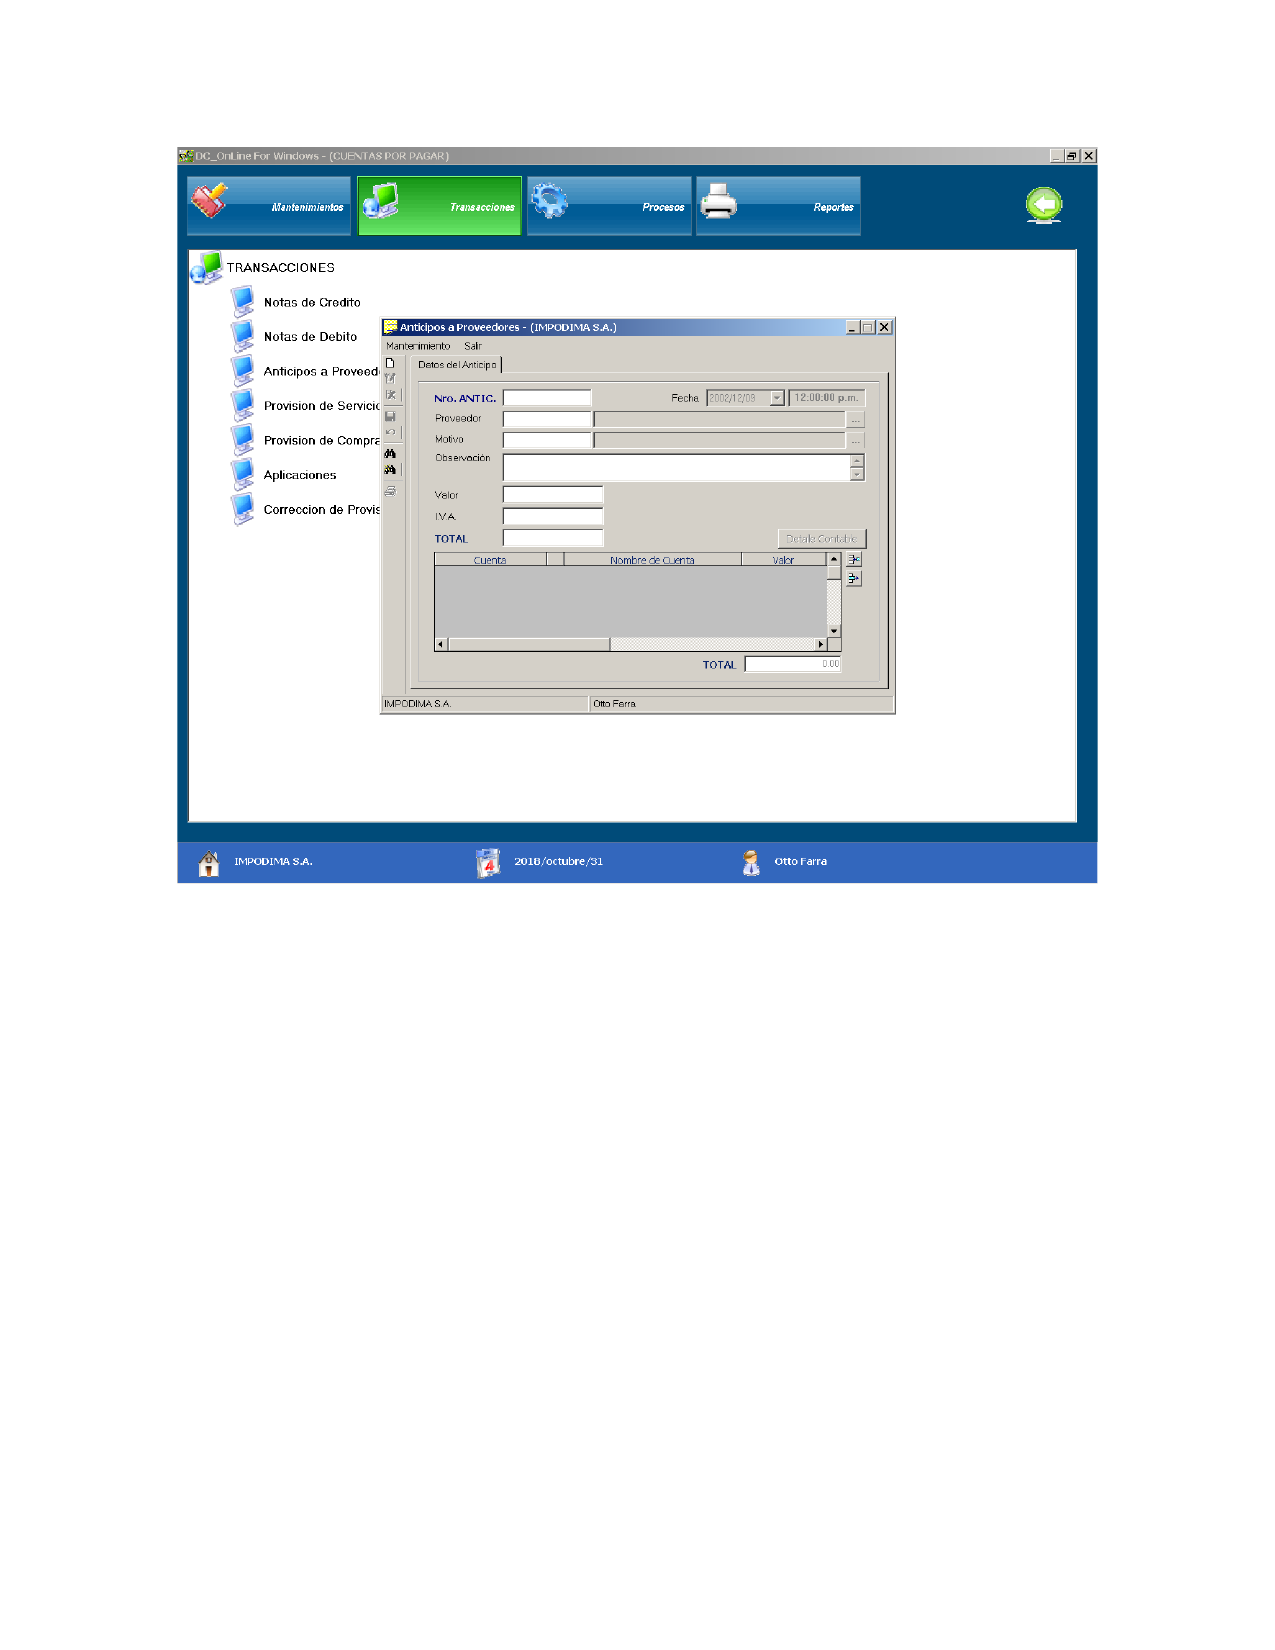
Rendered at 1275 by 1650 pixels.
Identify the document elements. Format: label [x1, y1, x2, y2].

picture [177, 147, 1098, 884]
